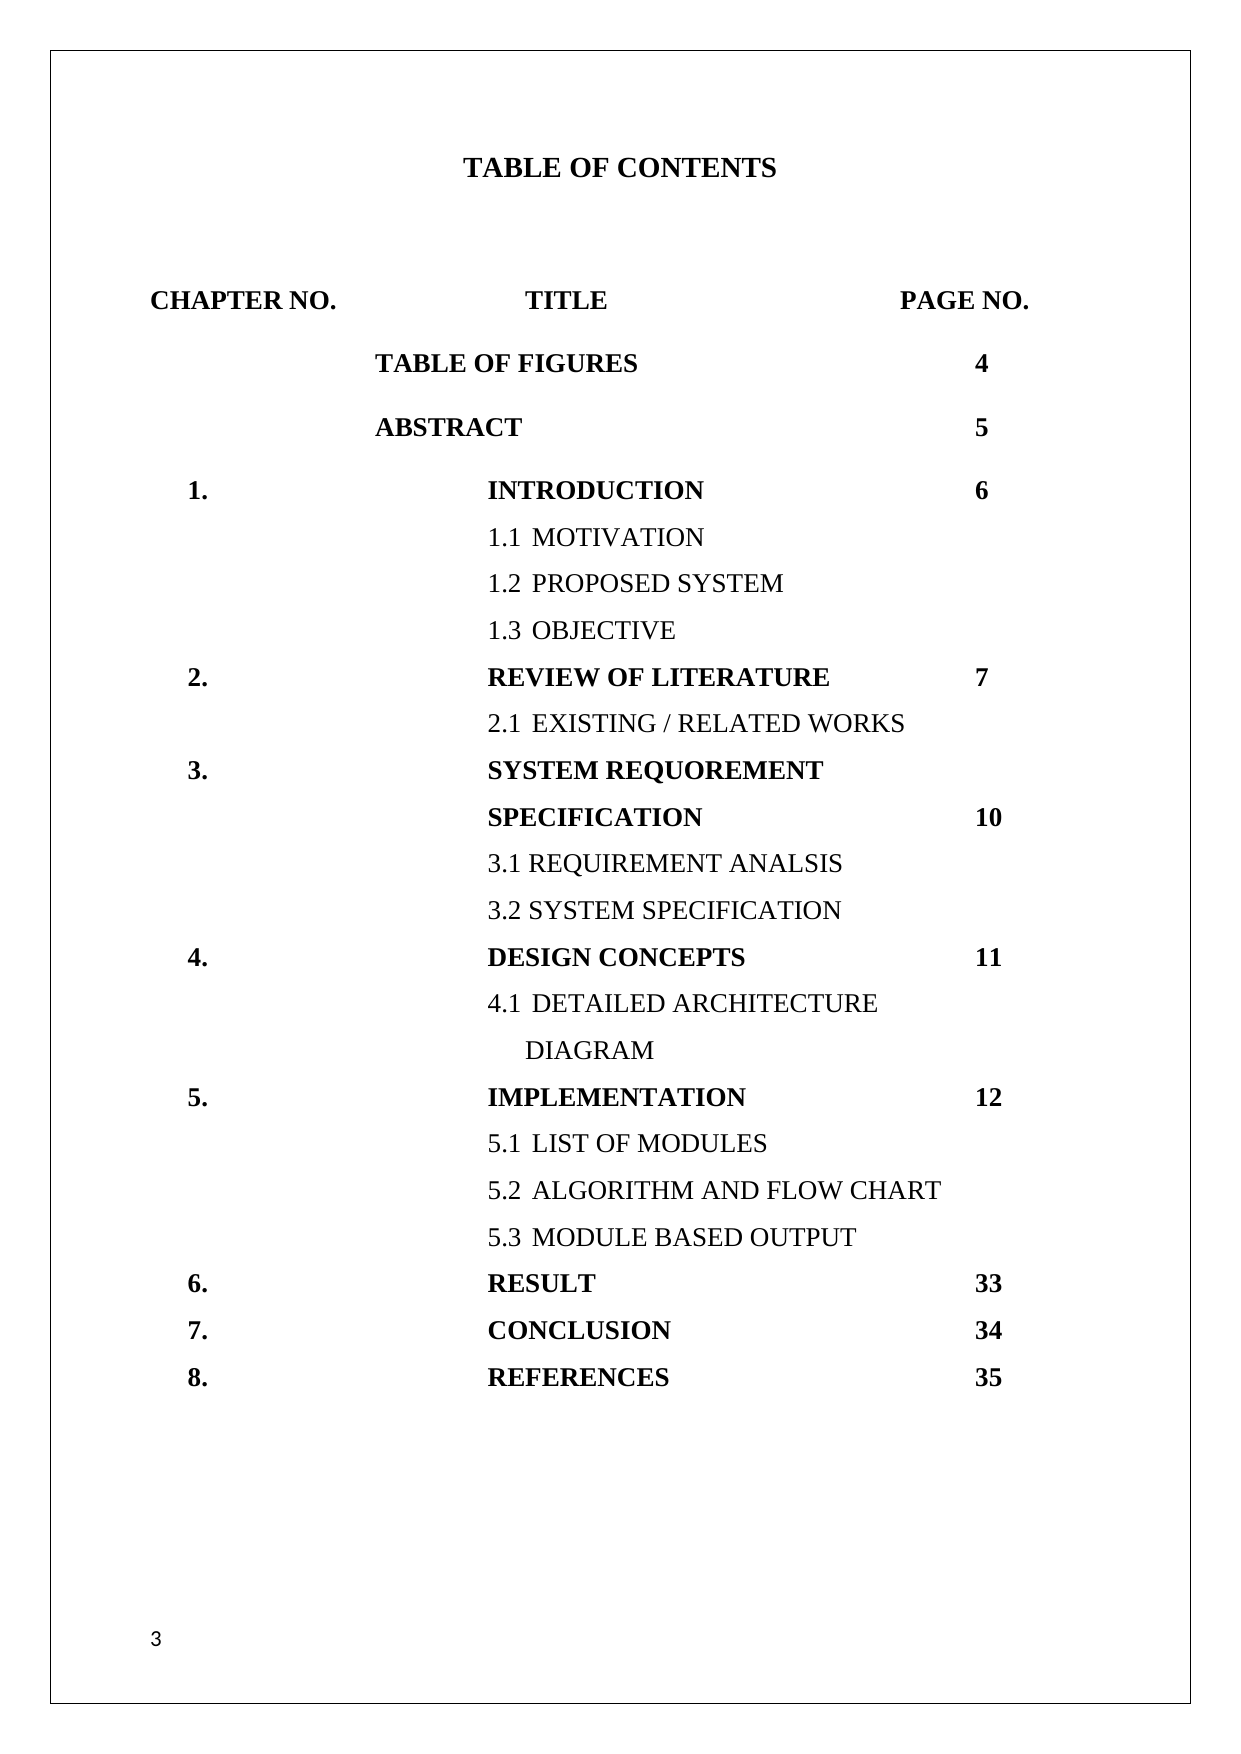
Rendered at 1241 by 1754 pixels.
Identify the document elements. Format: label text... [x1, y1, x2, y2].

list REFERENCES 35 [187, 1361, 1090, 1392]
list MOTIVATION [487, 521, 1090, 552]
list LIST OF MODULES [487, 1127, 1090, 1158]
list 3.2 SYSTEM SPECIFICATION [487, 894, 1090, 925]
list PROPOSED SYSTEM [487, 567, 1090, 598]
list DESIGN CONCEPTS 11 [187, 941, 1090, 972]
list RESULT 33 [187, 1267, 1090, 1298]
text TABLE OF CONTENTS [150, 150, 1090, 183]
list IMPLEMENTATION 12 [187, 1081, 1090, 1112]
text CHAPTER NO. TITLE PAGE NO. [150, 284, 1090, 315]
list EXISTING / RELATED WORKS [487, 707, 1090, 738]
list DETAILED ARCHITECTURE [487, 987, 1090, 1018]
list MODULE BASED OUTPUT [487, 1221, 1090, 1252]
list OBJECTIVE [487, 614, 1090, 645]
list REVIEW OF LITERATURE 7 [187, 661, 1090, 692]
text TABLE OF FIGURES 4 [150, 347, 1090, 378]
list ALGORITHM AND FLOW CHART [487, 1174, 1090, 1205]
list SPECIFICATION 10 [487, 801, 1090, 832]
list INTRODUCTION 6 [187, 474, 1090, 505]
list SYSTEM REQUOREMENT [187, 754, 1090, 785]
list 3.1 REQUIREMENT ANALSIS [487, 847, 1090, 878]
list DIAGRAM [525, 1034, 1090, 1065]
text ABSTRACT 5 [150, 411, 1090, 442]
list CONCLUSION 34 [187, 1314, 1090, 1345]
